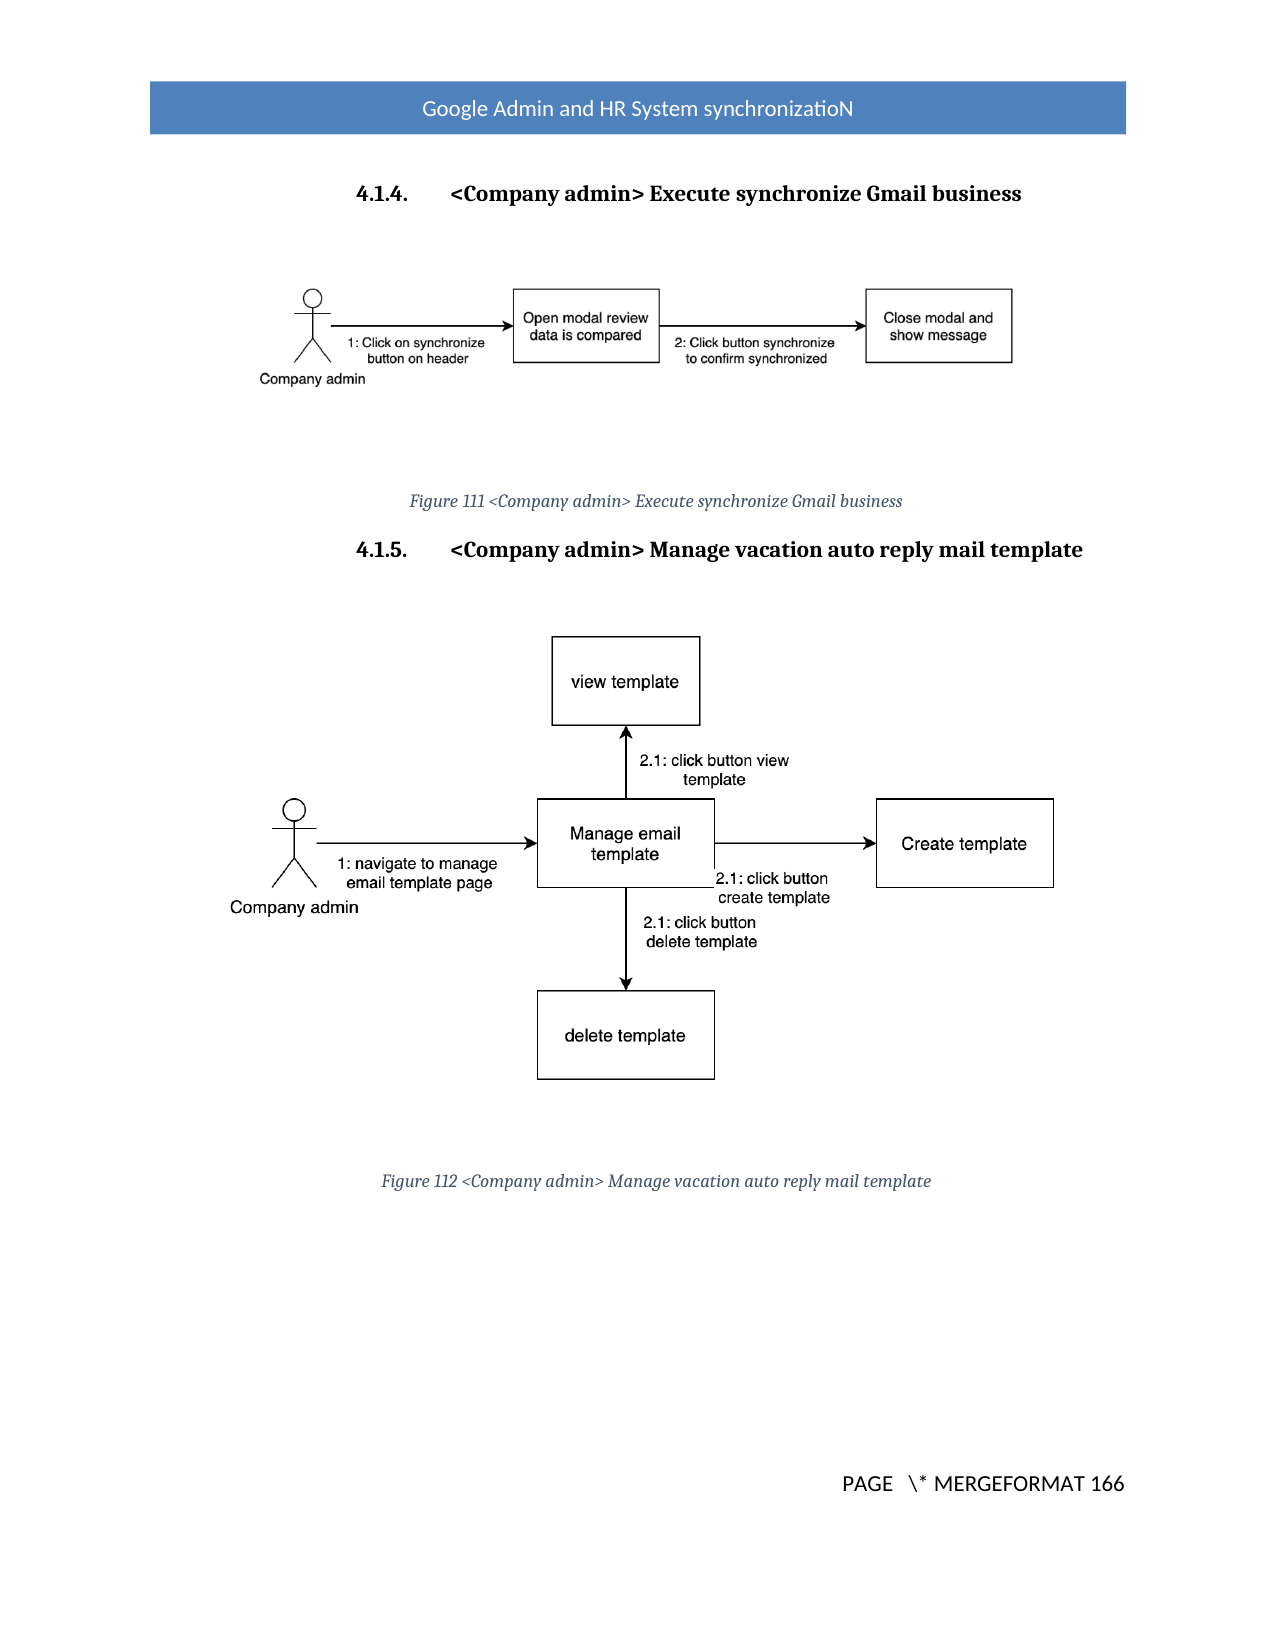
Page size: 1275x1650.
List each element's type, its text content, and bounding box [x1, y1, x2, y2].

picture [212, 231, 1101, 458]
picture [187, 587, 1163, 1137]
text Figure 112 <Company admin> Manage vacation auto reply mail template [187, 1170, 1125, 1192]
subtitle <Company admin> Execute synchronize Gmail business [356, 181, 1125, 207]
subtitle <Company admin> Manage vacation auto reply mail template [356, 537, 1125, 563]
text Figure 111 <Company admin> Execute synchronize Gmail business [187, 491, 1125, 513]
